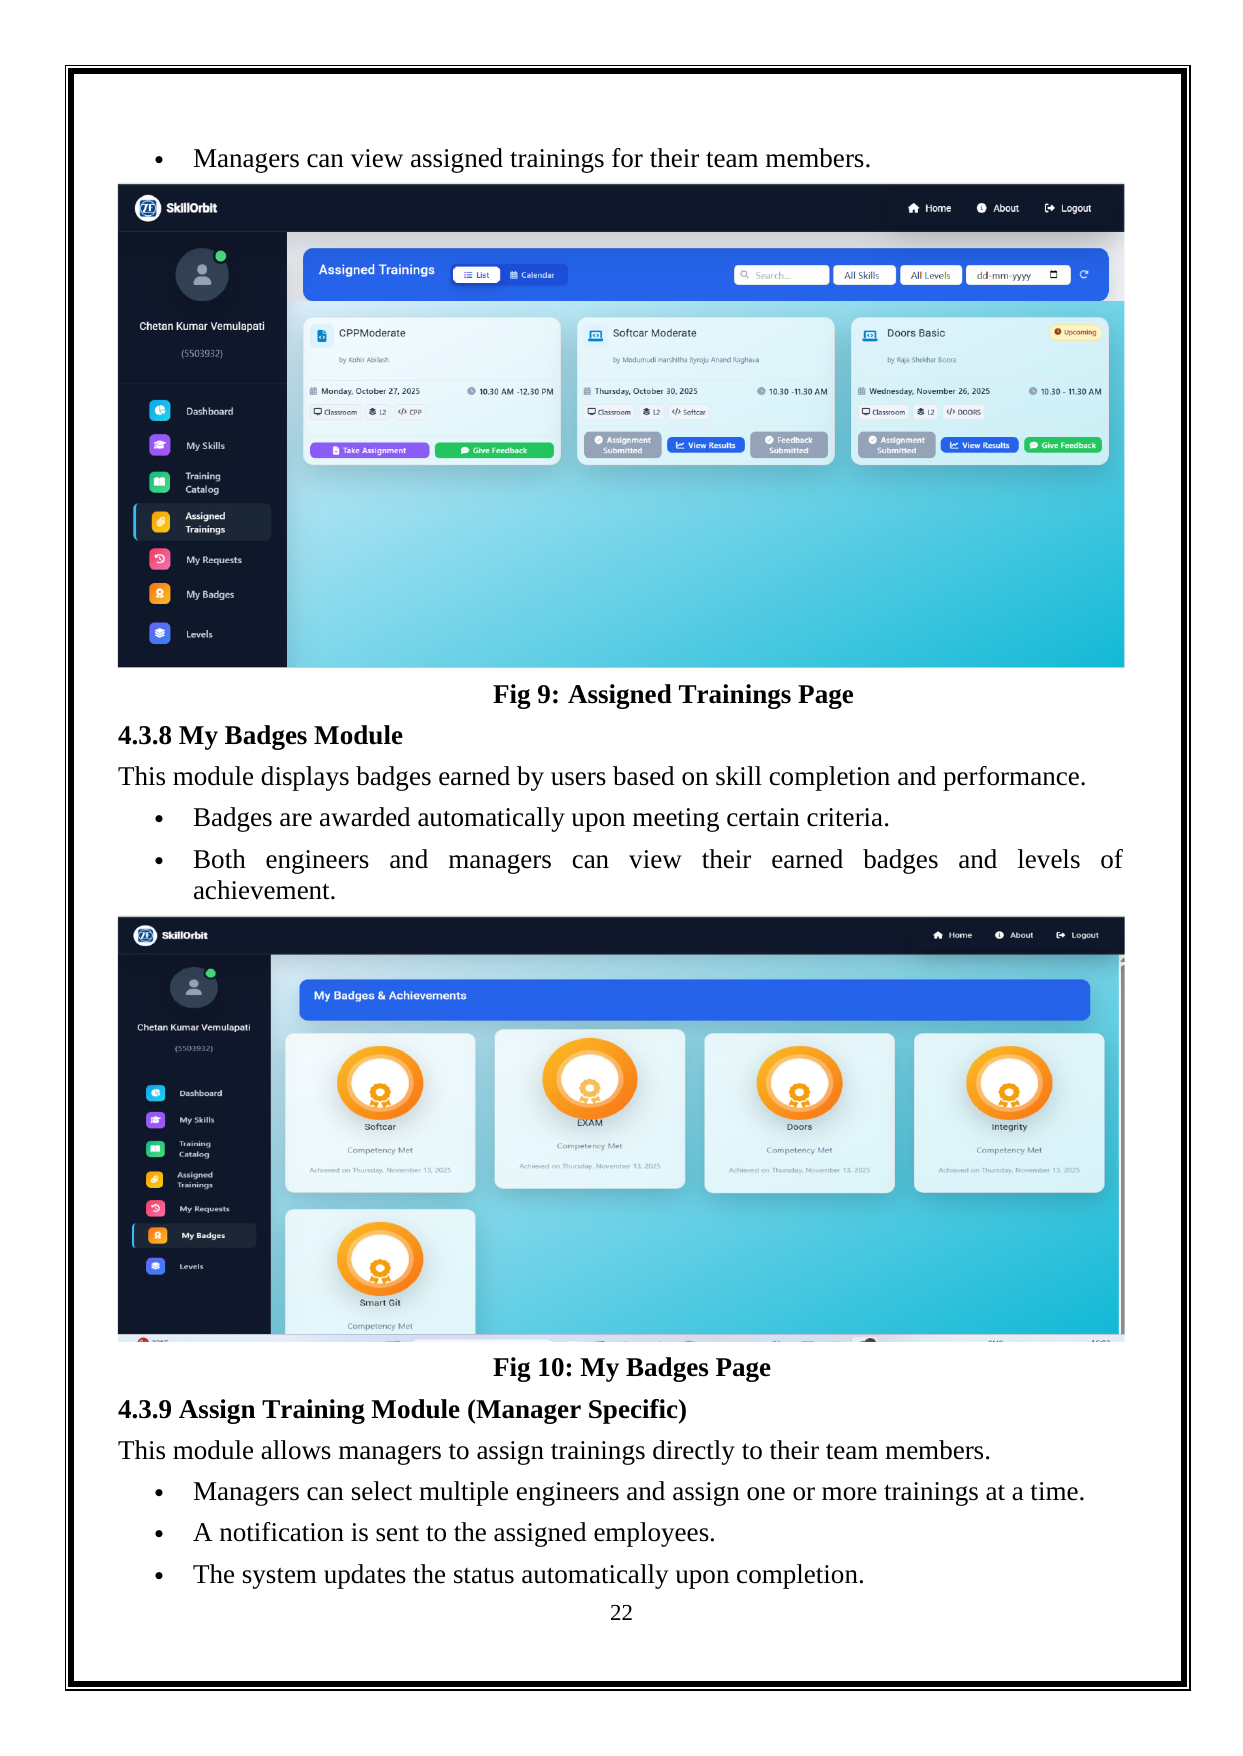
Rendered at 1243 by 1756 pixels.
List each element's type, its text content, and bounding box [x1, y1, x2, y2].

text 4.3.9 Assign Training Module (Manager Specific) [118, 1393, 1125, 1424]
text 4.3.8 My Badges Module [118, 719, 1125, 750]
text Fig 10: My Badges Page [118, 1351, 1125, 1383]
list Both engineers and managers can view their earned badges and levels of achievement. [155, 843, 1125, 905]
picture [117, 915, 1125, 1342]
list Badges are awarded automatically upon meeting certain criteria. [155, 801, 1125, 833]
list Managers can view assigned trainings for their team members. [155, 142, 1125, 173]
text This module displays badges earned by users based on skill completion and performance. [118, 760, 1125, 791]
list Managers can select multiple engineers and assign one or more trainings at a time. [155, 1475, 1125, 1506]
text Fig 9: Assigned Trainings Page [118, 678, 1125, 709]
picture [117, 182, 1125, 668]
list The system updates the status automatically upon completion. [155, 1558, 1125, 1589]
text This module allows managers to assign trainings directly to their team members. [118, 1434, 1125, 1465]
list A notification is sent to the assigned employees. [155, 1516, 1125, 1548]
